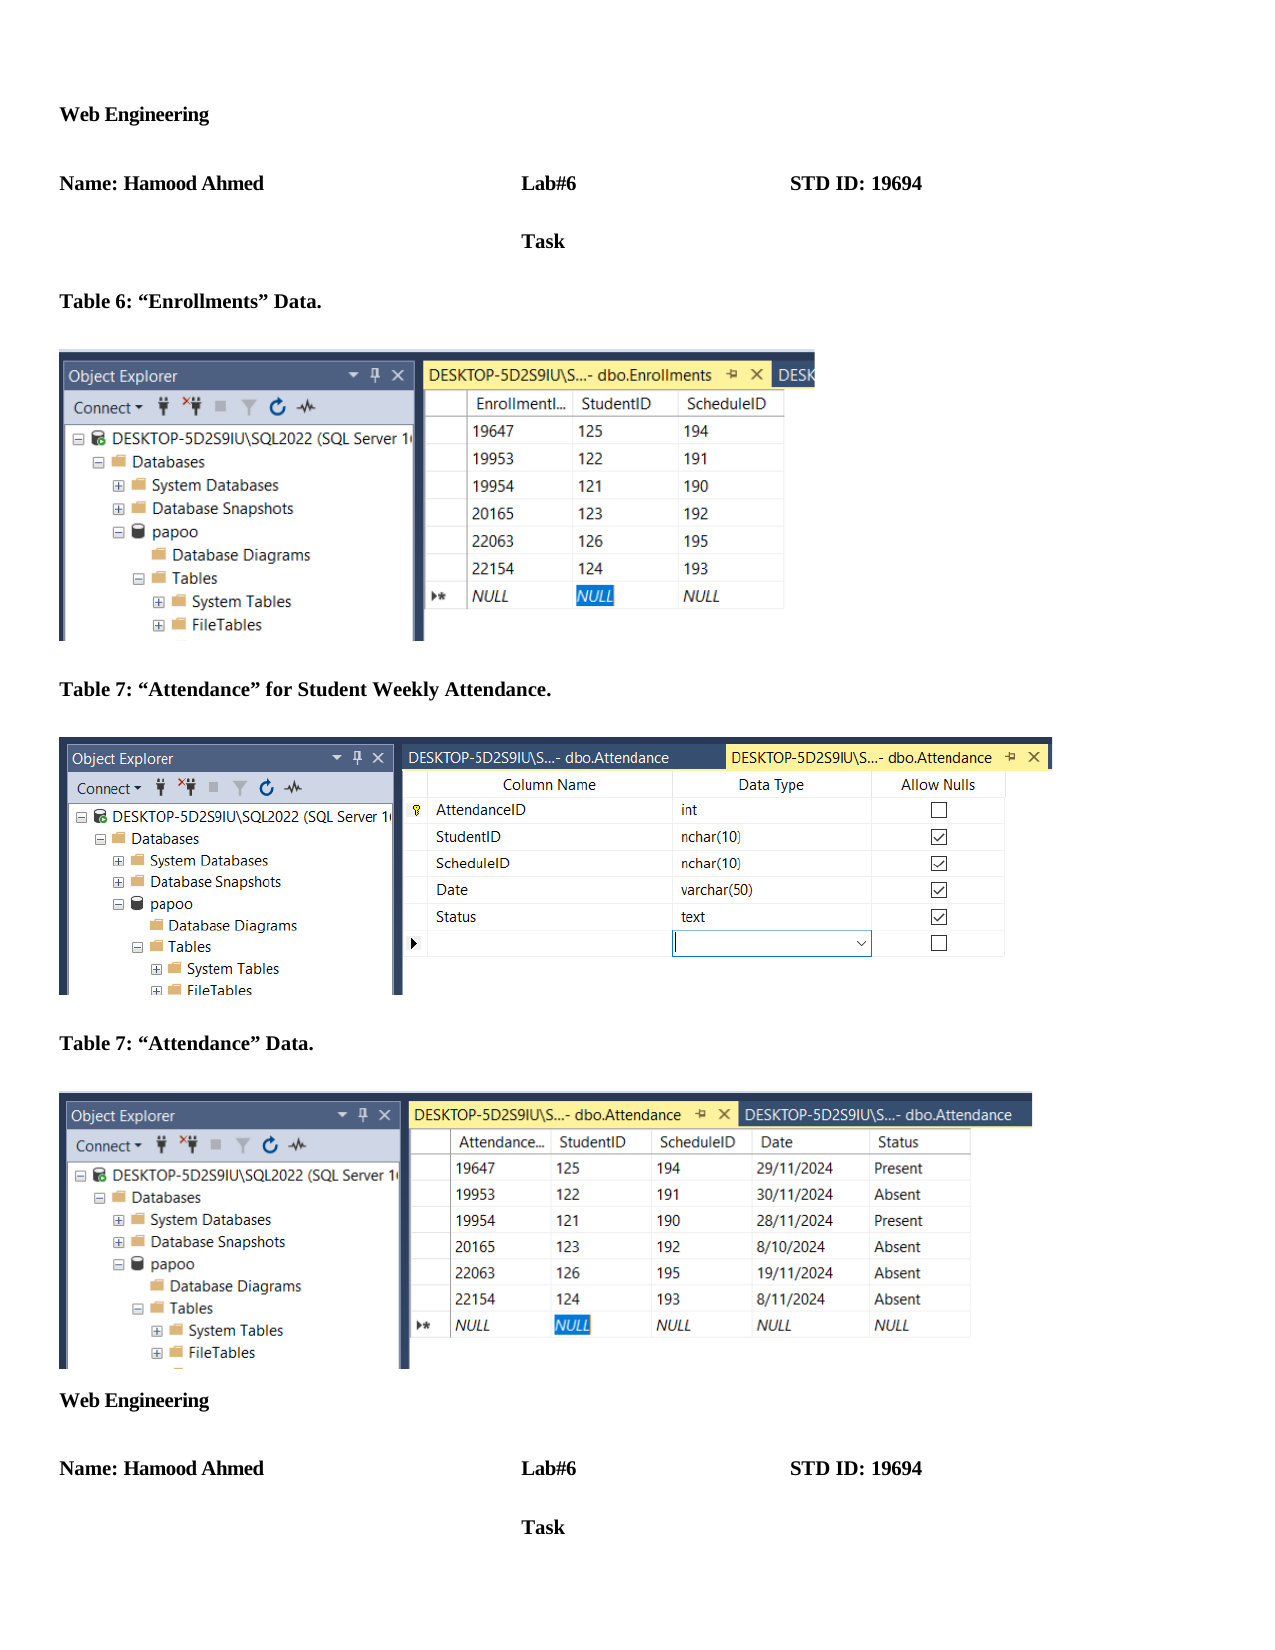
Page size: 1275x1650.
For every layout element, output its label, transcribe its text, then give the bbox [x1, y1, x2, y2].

text Name: Hamood Ahmed Lab#6 STD ID: 19694 [59, 170, 1216, 194]
text Table 7: “Attendance” Data. [59, 1031, 1216, 1055]
text Table 7: “Attendance” for Student Weekly Attendance. [59, 677, 1216, 701]
picture [59, 1091, 1033, 1369]
text Task [511, 229, 1216, 253]
text Table 6: “Enrollments” Data. [59, 289, 1216, 313]
text Task [511, 1515, 1216, 1539]
picture [59, 737, 1053, 995]
text Name: Hamood Ahmed Lab#6 STD ID: 19694 [59, 1456, 1216, 1480]
text Web Engineering [59, 1388, 1216, 1412]
picture [59, 349, 815, 641]
text Web Engineering [59, 102, 1216, 126]
